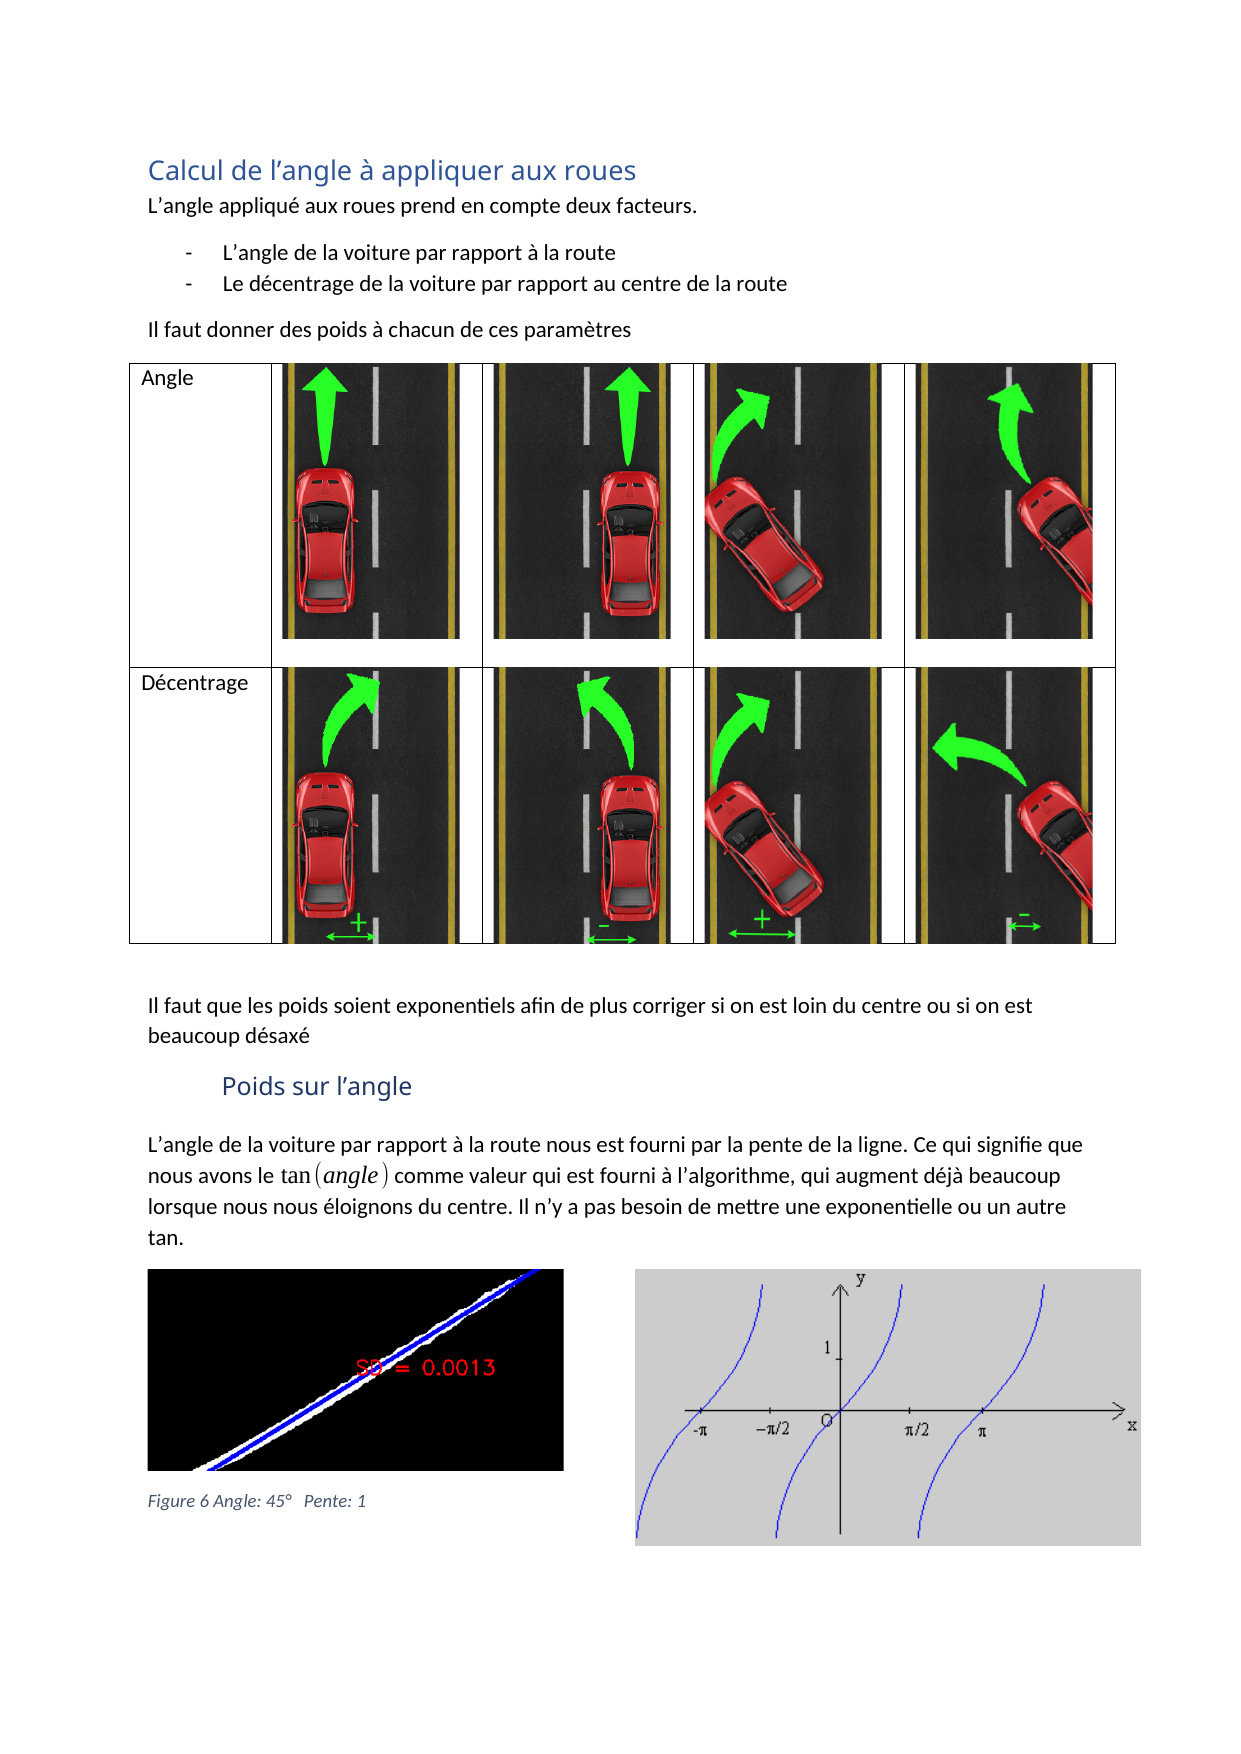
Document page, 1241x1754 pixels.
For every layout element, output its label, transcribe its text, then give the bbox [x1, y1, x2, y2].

picture [493, 363, 671, 639]
picture [704, 667, 882, 944]
table_header [483, 364, 693, 667]
picture [282, 667, 460, 944]
table_header Angle [130, 364, 271, 667]
table_cell [882, 668, 904, 943]
picture [704, 363, 882, 639]
table_cell [1093, 668, 1115, 943]
table_cell Décentrage [130, 668, 271, 943]
picture [493, 667, 671, 944]
text L’angle appliqué aux roues prend en compte deux facteurs. [148, 192, 1093, 219]
table_cell [272, 668, 282, 943]
table_cell [905, 668, 915, 943]
table_cell [694, 668, 704, 943]
subtitle Calcul de l’angle à appliquer aux roues [148, 152, 1093, 189]
table_cell [671, 668, 693, 943]
table_header [272, 364, 482, 667]
table_header [905, 364, 1115, 667]
table_cell [460, 668, 482, 943]
picture [635, 1269, 1142, 1546]
text L’angle de la voiture par rapport à la route nous est fourni par la pente de la ligne. Ce qui signifie que nous avons le comme valeur qui est fourni à l’algorithme, qui augment déjà beaucoup lorsque nous nous éloignons du centre. Il n’y a pas besoin de mettre une exponentielle ou un autre tan. [148, 1130, 1093, 1251]
table_header [694, 364, 904, 667]
text Il faut donner des poids à chacun de ces paramètres [148, 316, 1093, 343]
list L’angle de la voiture par rapport à la route [185, 238, 1093, 266]
picture [282, 363, 460, 639]
table_cell [483, 668, 493, 943]
picture [915, 667, 1093, 944]
subtitle Poids sur l’angle [148, 1068, 1093, 1102]
picture [147, 1269, 564, 1471]
picture [915, 363, 1093, 639]
text Il faut que les poids soient exponentiels afin de plus corriger si on est loin du centre ou si on est beaucoup désaxé [148, 991, 1093, 1049]
list Le décentrage de la voiture par rapport au centre de la route [185, 269, 1093, 297]
